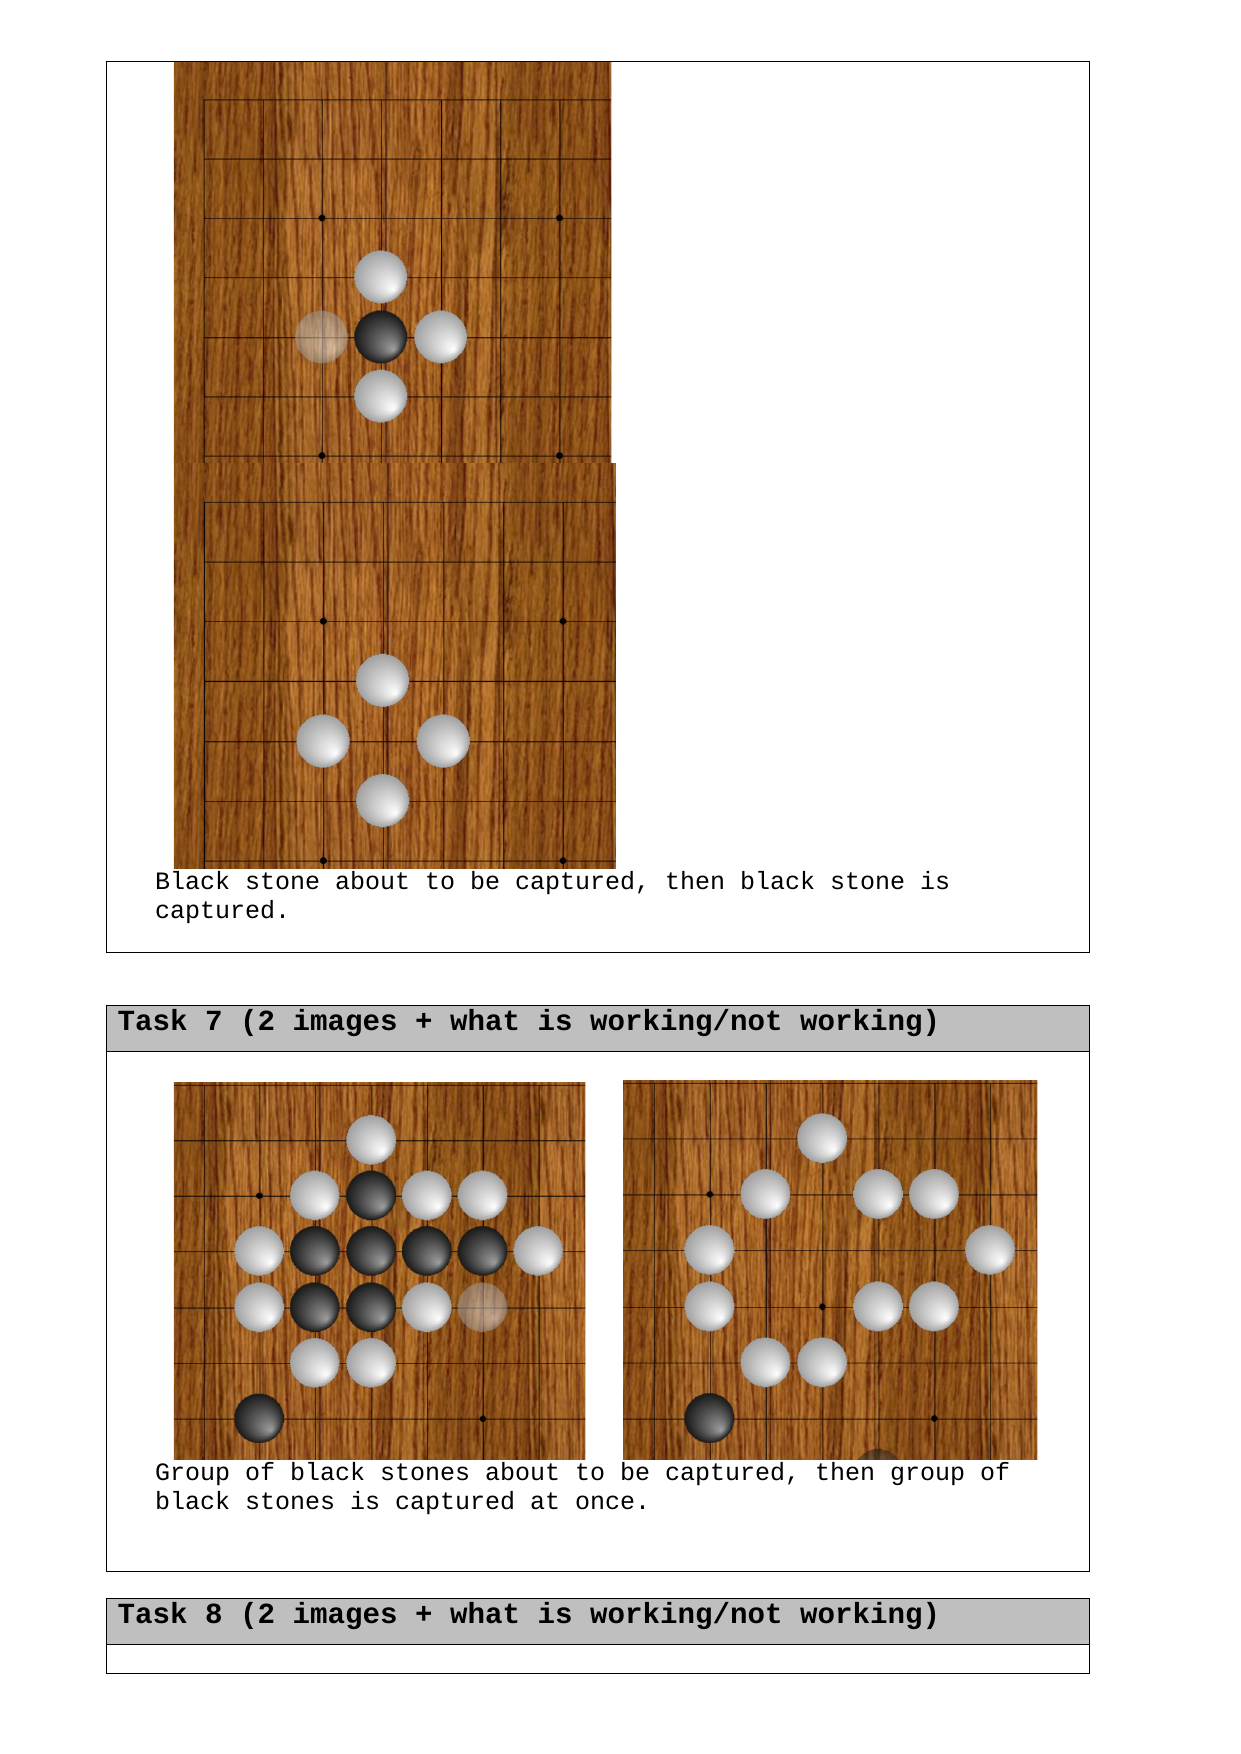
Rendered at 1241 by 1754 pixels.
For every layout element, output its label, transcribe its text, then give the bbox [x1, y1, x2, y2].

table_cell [107, 62, 1089, 952]
table_header Task 8 (2 images + what is working/not working) [107, 1599, 1089, 1644]
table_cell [107, 1645, 1089, 1673]
table_header Task 7 (2 images + what is working/not working) [107, 1006, 1089, 1051]
table_cell Group of black stones about to be captured, then group of black stones is captured at once. [107, 1052, 1089, 1571]
